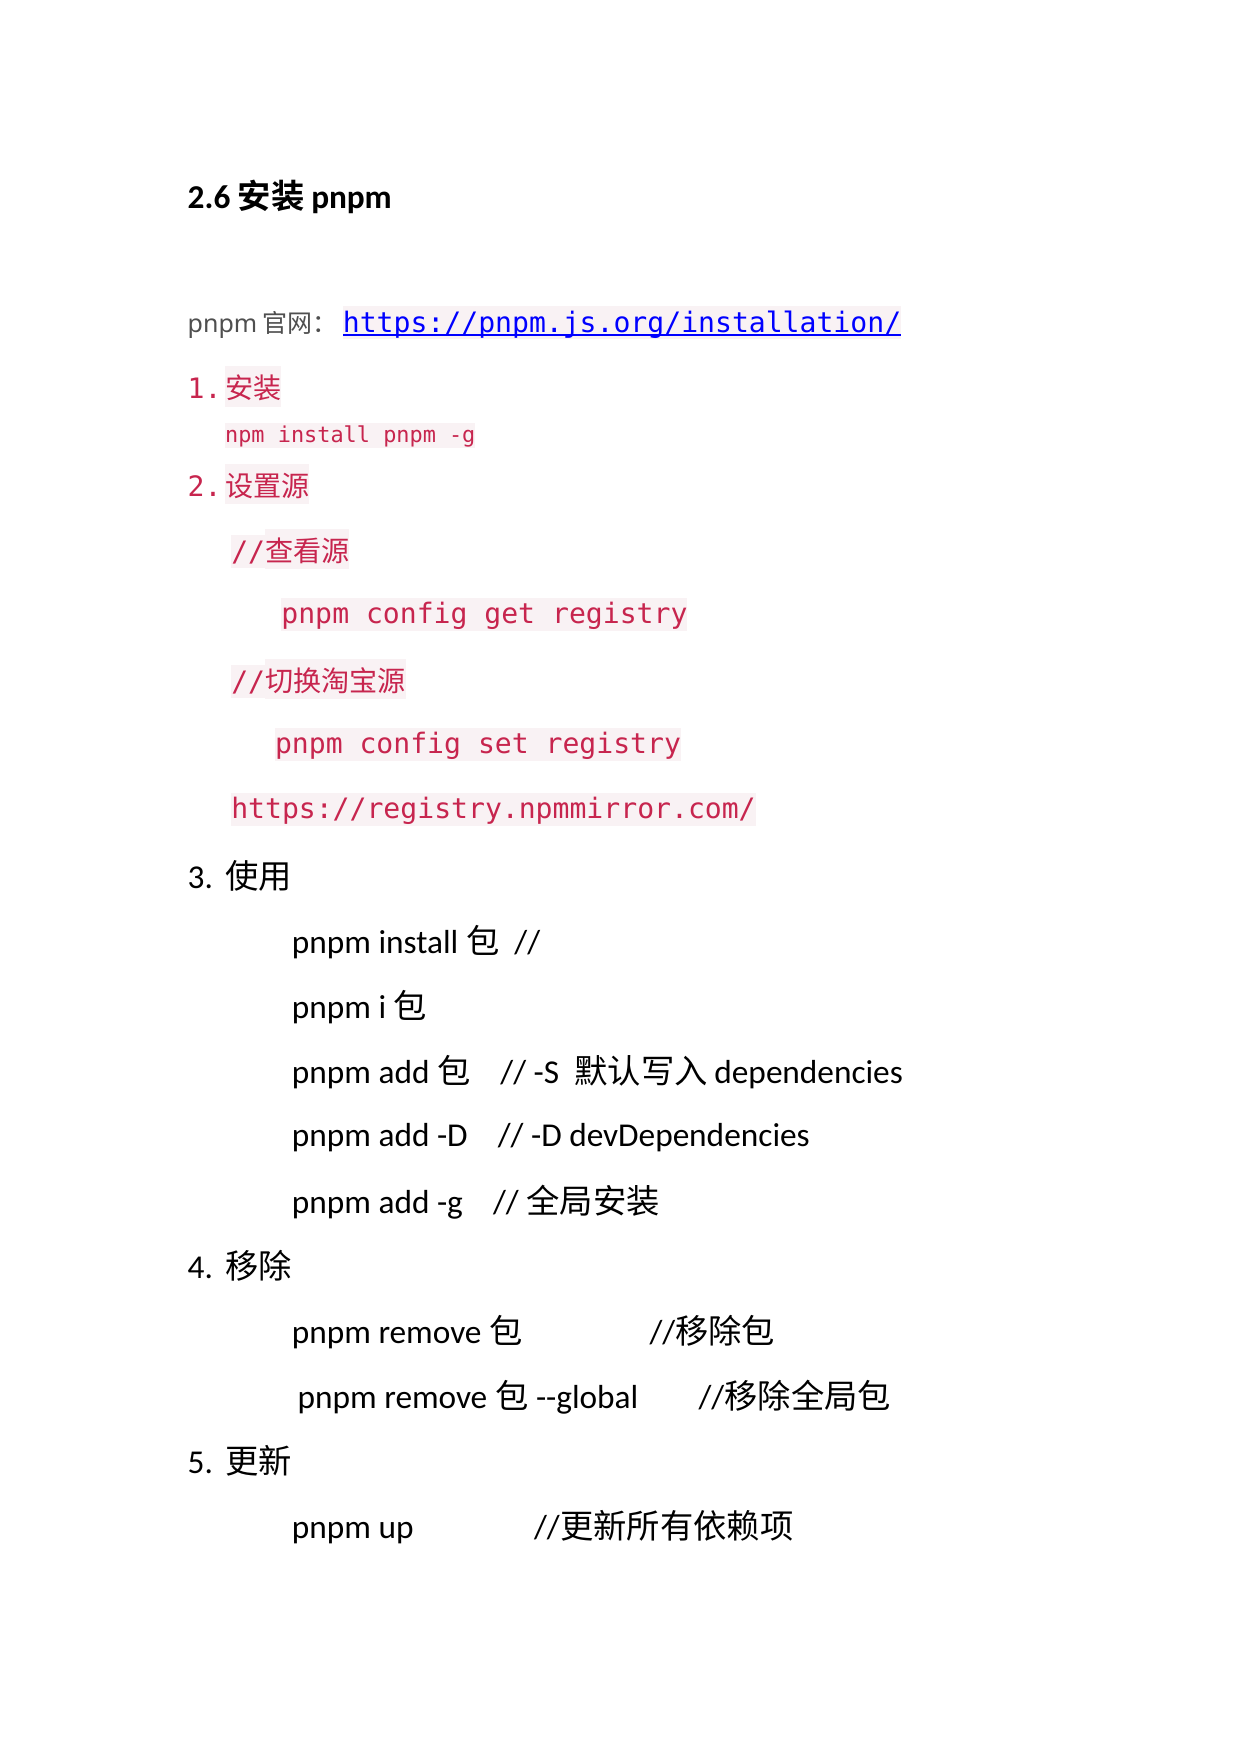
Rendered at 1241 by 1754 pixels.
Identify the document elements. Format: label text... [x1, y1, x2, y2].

list pnpm add 包 // -S 默认写入dependencies [225, 1037, 1053, 1102]
list pnpm add -g // 全局安装 [225, 1167, 1053, 1232]
list pnpm install 包 // [225, 907, 1053, 972]
list pnpm up //更新所有依赖项 [225, 1492, 1053, 1557]
text //查看源 [187, 517, 1053, 582]
list pnpm remove 包 //移除包 [225, 1297, 1053, 1362]
list 更新 [187, 1427, 1053, 1492]
list 安装 [187, 354, 1053, 419]
list 移除 [187, 1232, 1053, 1297]
text pnpm config set registry https://registry.npmmirror.com/ [231, 712, 1053, 842]
list pnpm add -D // -D devDependencies [225, 1102, 1053, 1167]
subtitle 2.6 安装pnpm [187, 162, 1053, 227]
text //切换淘宝源 [187, 647, 1053, 712]
list pnpm config get registry [225, 582, 1053, 647]
list 设置源 [187, 452, 1053, 517]
text pnpm官网： https://pnpm.js.org/installation/ [187, 289, 1053, 354]
text pnpm remove 包 --global //移除全局包 [187, 1362, 1053, 1427]
list npm install pnpm -g [225, 419, 1053, 452]
list 使用 [187, 842, 1053, 907]
list pnpm i 包 [225, 972, 1053, 1037]
